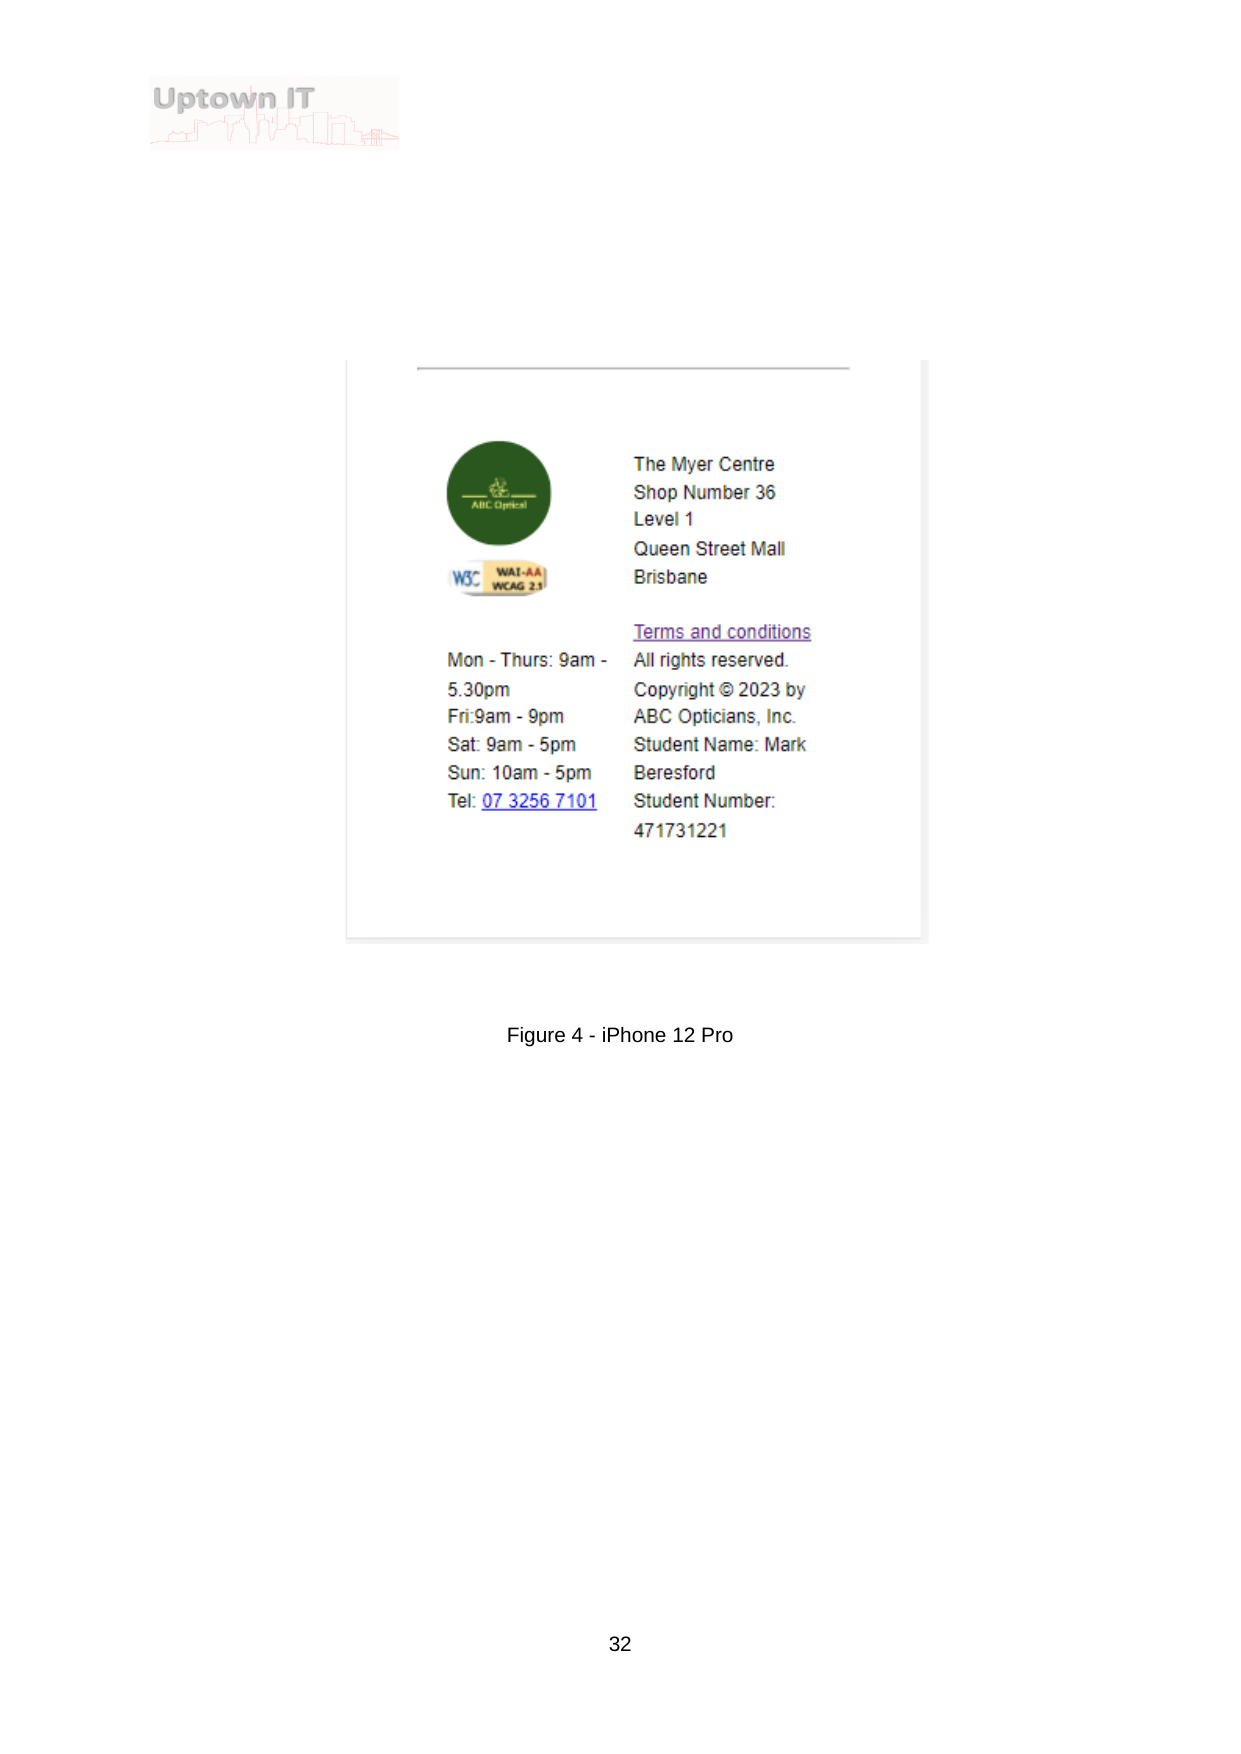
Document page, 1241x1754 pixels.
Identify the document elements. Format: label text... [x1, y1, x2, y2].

text Figure 4 - iPhone 12 Pro [150, 1022, 1090, 1046]
picture [344, 360, 928, 941]
picture [150, 73, 400, 153]
